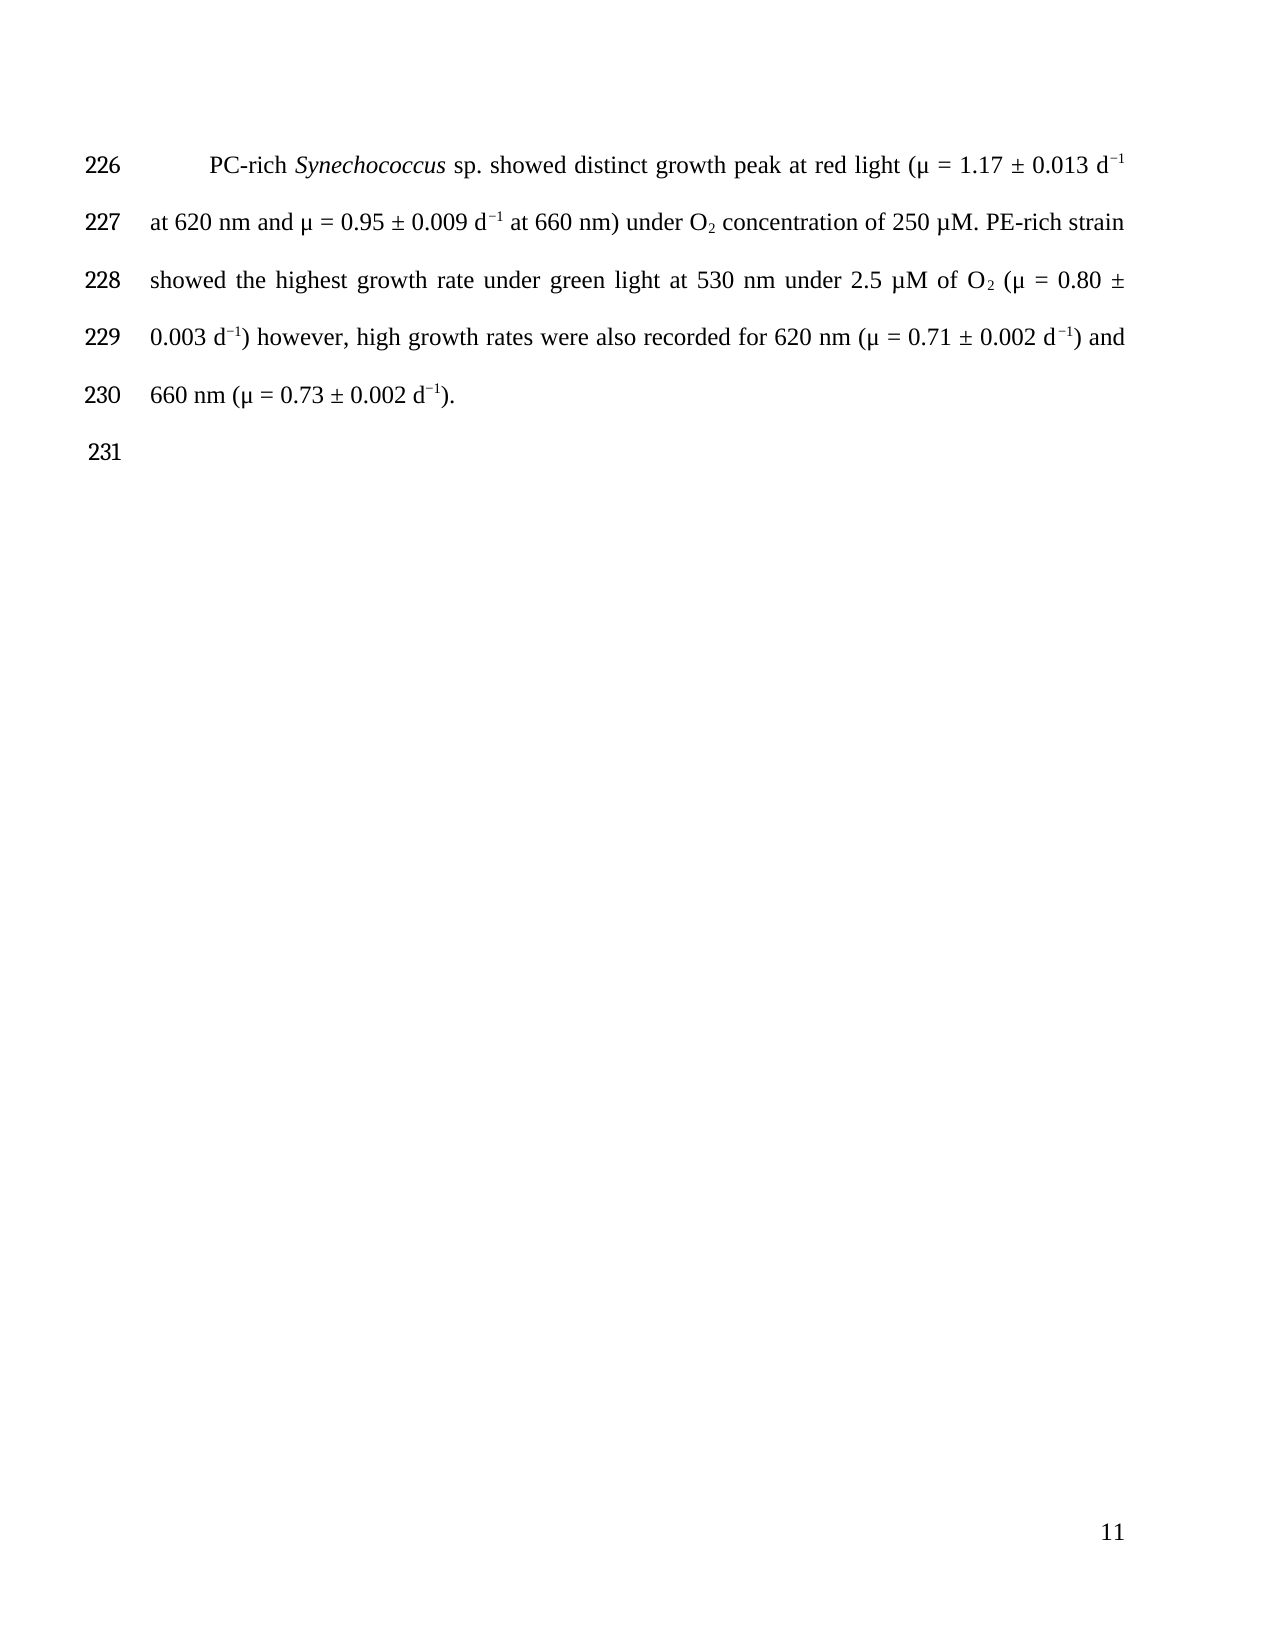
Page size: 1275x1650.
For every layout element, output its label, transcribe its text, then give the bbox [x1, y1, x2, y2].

text PC-rich Synechococcus sp. showed distinct growth peak at red light (μ = 1.17 ± 0.013 d−1 at 620 nm and μ = 0.95 ± 0.009 d−1 at 660 nm) under O2 concentration of 250 µM. PE-rich strain showed the highest growth rate under green light at 530 nm under 2.5 µM of O2 (μ = 0.80 ± 0.003 d−1) however, high growth rates were also recorded for 620 nm (μ = 0.71 ± 0.002 d−1) and 660 nm (μ = 0.73 ± 0.002 d−1). [150, 150, 1125, 409]
